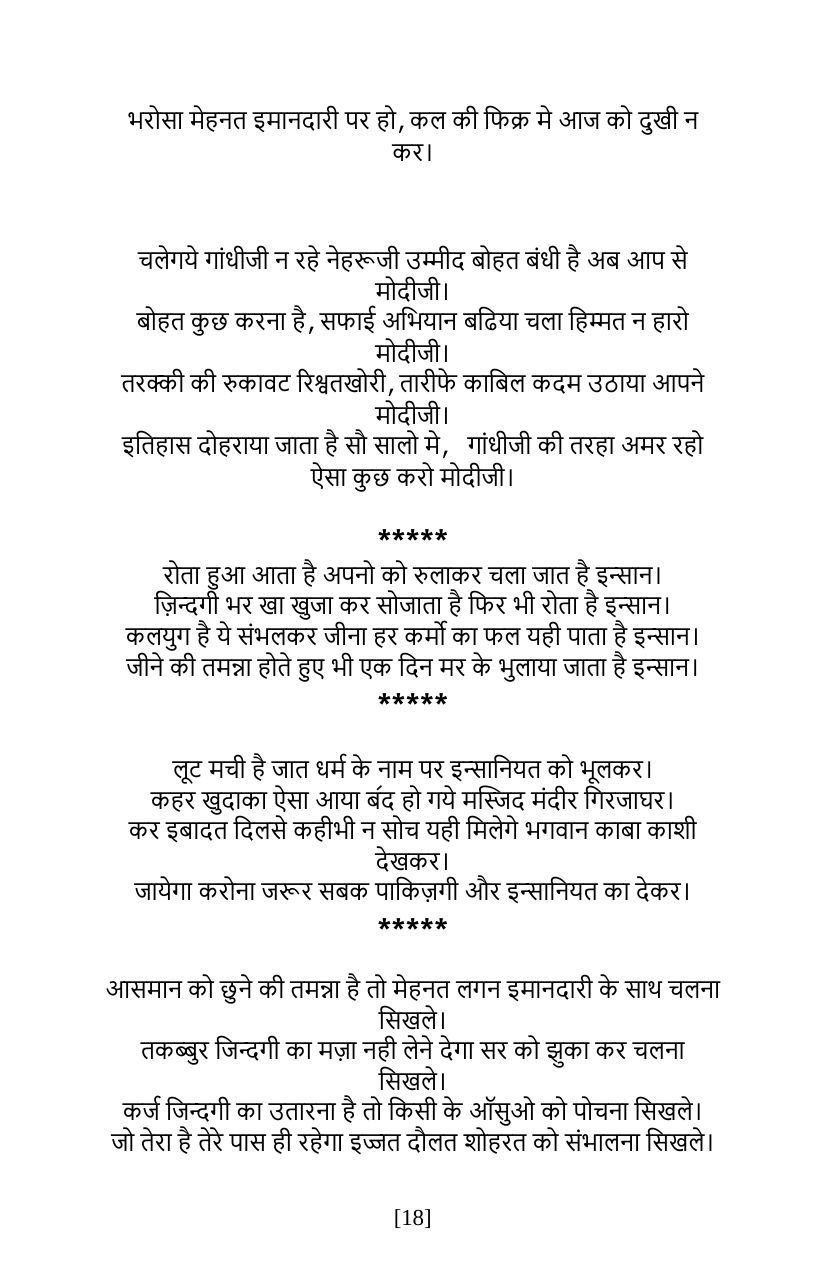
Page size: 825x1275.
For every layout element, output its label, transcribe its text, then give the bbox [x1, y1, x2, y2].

text भरोसा मेहनत इमानदारी पर हो,कल की फिक्र मे आज को दुखी न कर। [105, 105, 720, 167]
text आसमान को छुने की तमन्ना है तो मेहनत लगन इमानदारी के साथ चलना सिखले। [105, 974, 720, 1035]
text जायेगा करोना जरूर सबक पाकिज़गी और इन्सानियत का देकर। [105, 876, 720, 906]
text चलेगये गांधीजी न रहे नेहरूजी उम्मीद बोहत बंधी है अब आप से मोदीजी। [105, 245, 720, 306]
text इतिहास दोहराया जाता है सौ सालो मे, गांधीजी की तरहा अमर रहो ऐसा कुछ करो मोदीजी। [105, 430, 720, 492]
text जीने की तमन्ना होते हुए भी एक दिन मर के भुलाया जाता है इन्सान। [105, 651, 720, 682]
text ज़िन्दगी भर खा खुजा कर सोजाता है फिर भी रोता है इन्सान। [105, 590, 720, 621]
text ***** [105, 682, 720, 723]
text रोता हुआ आता है अपनो को रुलाकर चला जात है इन्सान। [105, 560, 720, 590]
text तरक्की की रुकावट रिश्वतखोरी,तारीफे काबिल कदम उठाया आपने मोदीजी। [105, 368, 720, 430]
text ***** [105, 518, 720, 560]
text कर इबादत दिलसे कहीभी न सोच यही मिलेगे भगवान काबा काशी देखकर। [105, 815, 720, 876]
text कहर खुदाका ऐसा आया ब॔द हो गये मस्जिद मंदीर गिरजाघर। [105, 784, 720, 815]
text ***** [105, 906, 720, 948]
text कर्ज जिन्दगी का उतारना है तो किसी के ऑसुओ को पोचना सिखले। [105, 1096, 720, 1127]
text कलयुग है ये संभलकर जीना हर कर्मो का फल यही पाता है इन्सान। [105, 621, 720, 651]
text बोहत कुछ करना है,सफाई अभियान बढिया चला हिम्मत न हारो मोदीजी। [105, 306, 720, 368]
text लूट मची है जात धर्म के नाम पर इन्सानियत को भूलकर। [105, 754, 720, 784]
text तकब्बुर जिन्दगी का मज़ा नही लेने देगा सर को झुका कर चलना सिखले। [105, 1035, 720, 1096]
text जो तेरा है तेरे पास ही रहेगा इज्जत दौलत शोहरत को संभालना सिखले। [105, 1127, 720, 1157]
